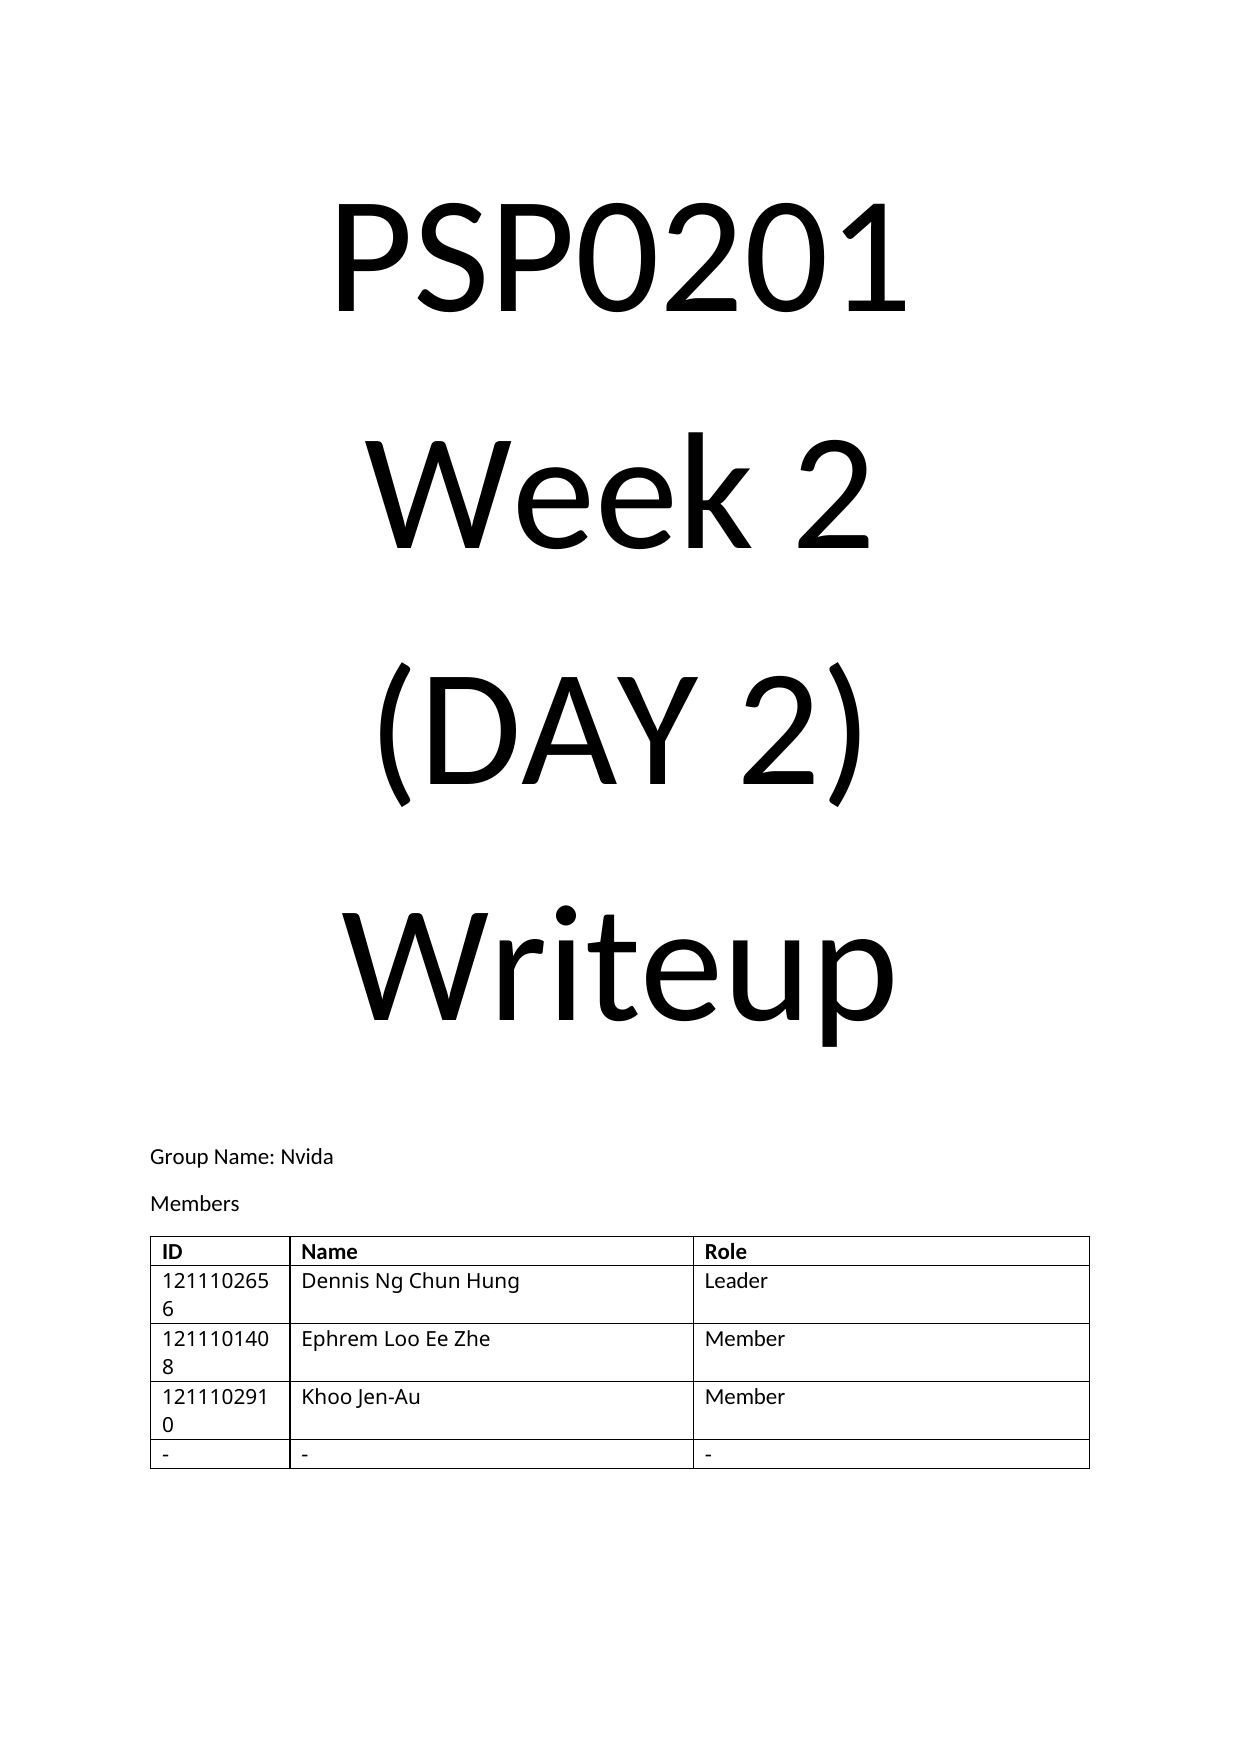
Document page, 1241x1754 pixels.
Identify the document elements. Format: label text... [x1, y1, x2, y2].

table_cell Member [694, 1382, 1089, 1439]
text Group Name: Nvida [150, 1142, 1090, 1170]
text Week 2 [150, 386, 1090, 590]
table_cell - [291, 1440, 693, 1468]
text Writeup [150, 859, 1090, 1062]
table_cell - [151, 1440, 289, 1468]
table_cell 1211102910 [174, 1382, 289, 1439]
table_cell Dennis Ng Chun Hung [291, 1266, 693, 1323]
table_cell Khoo Jen-Au [291, 1382, 693, 1439]
text Members [150, 1189, 1090, 1217]
table_cell Leader [694, 1266, 1089, 1323]
text PSP0201 [150, 150, 1090, 353]
table_header Role [694, 1237, 1089, 1265]
table_cell - [694, 1440, 1089, 1468]
text (DAY 2) [150, 623, 1090, 826]
table_cell Member [694, 1324, 1089, 1381]
table_cell 1211101408 [151, 1324, 289, 1381]
table_cell 1211102656 [151, 1266, 289, 1323]
table_header ID [151, 1237, 289, 1265]
table_cell Ephrem Loo Ee Zhe [291, 1324, 693, 1381]
table_header Name [291, 1237, 693, 1265]
